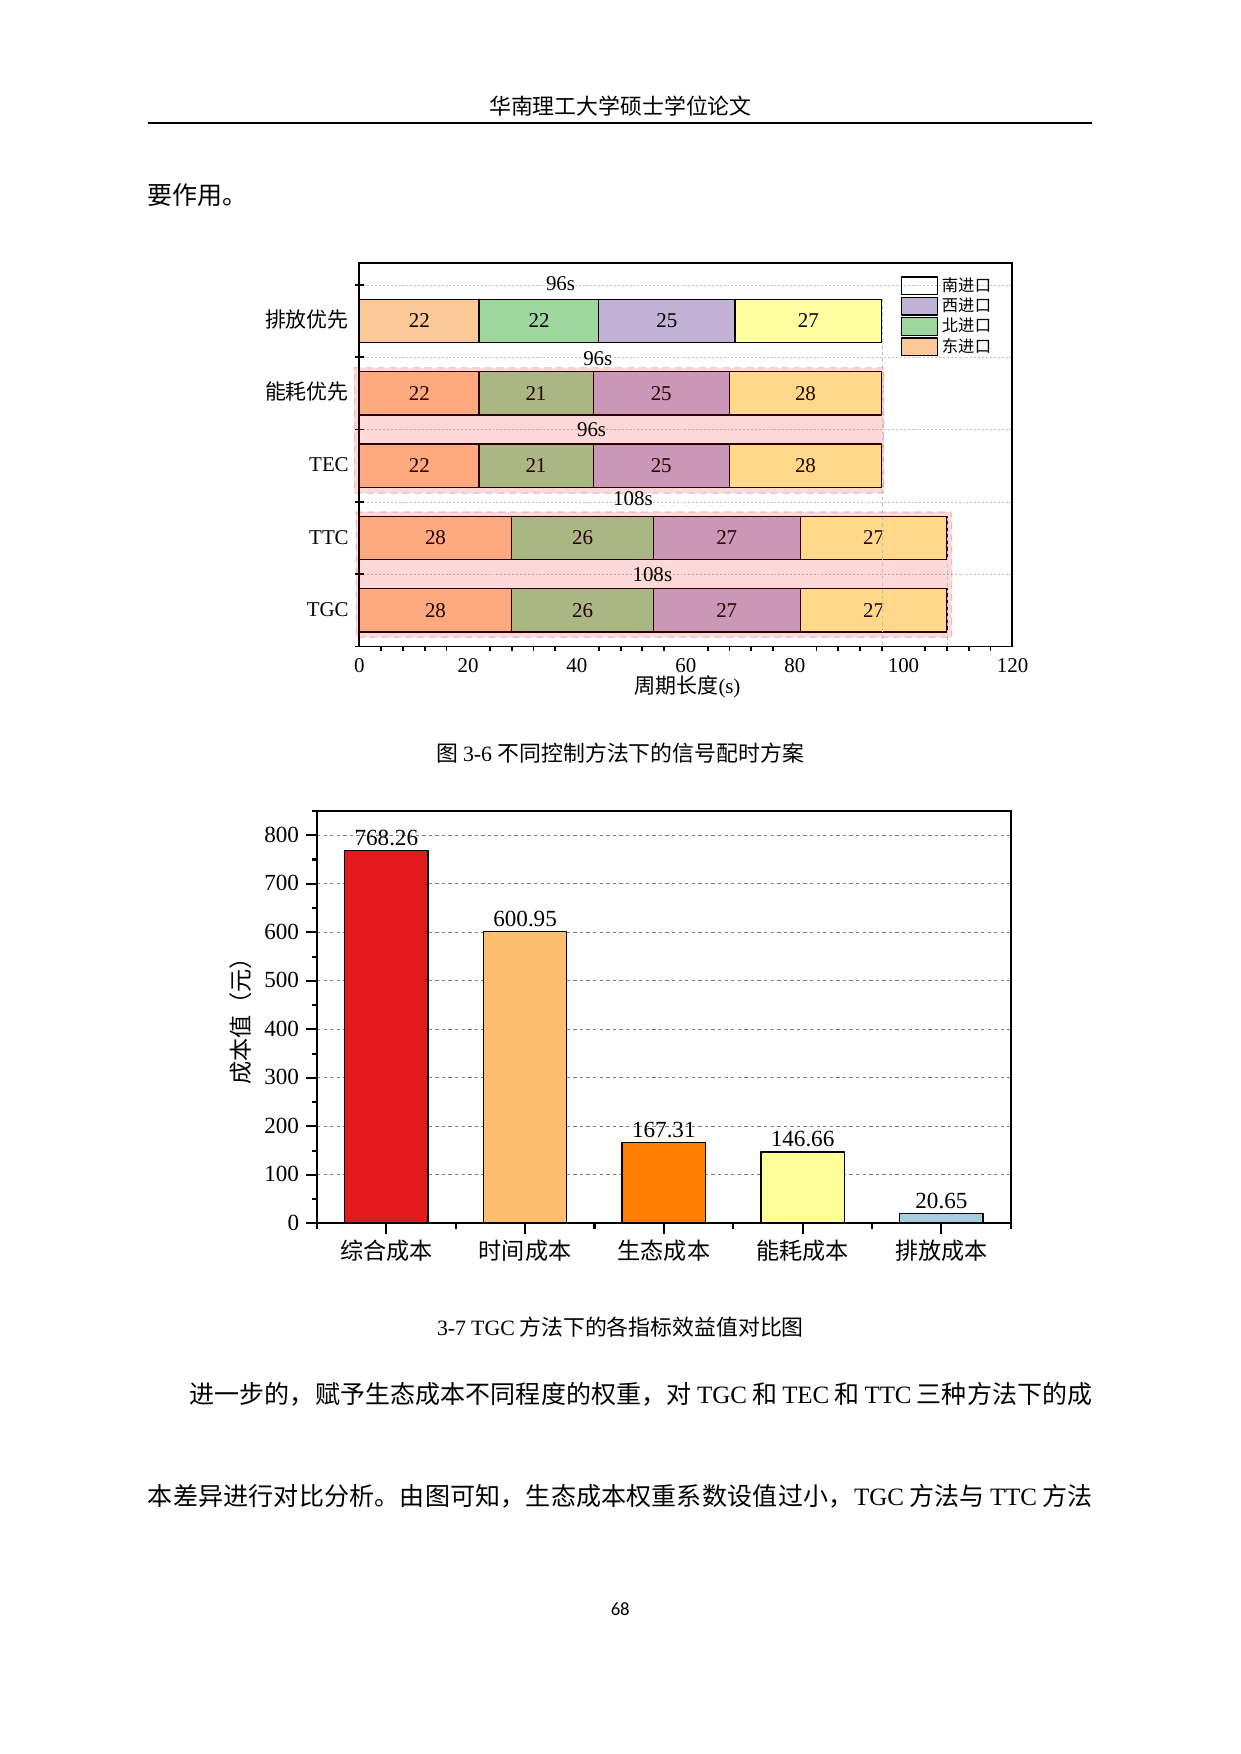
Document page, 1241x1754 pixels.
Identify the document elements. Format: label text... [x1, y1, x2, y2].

text 3-7 TGC方法下的各指标效益值对比图 [148, 1309, 1092, 1343]
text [148, 1358, 1092, 1528]
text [148, 159, 1092, 227]
text 图3-6 不同控制方法下的信号配时方案 [148, 735, 1092, 769]
